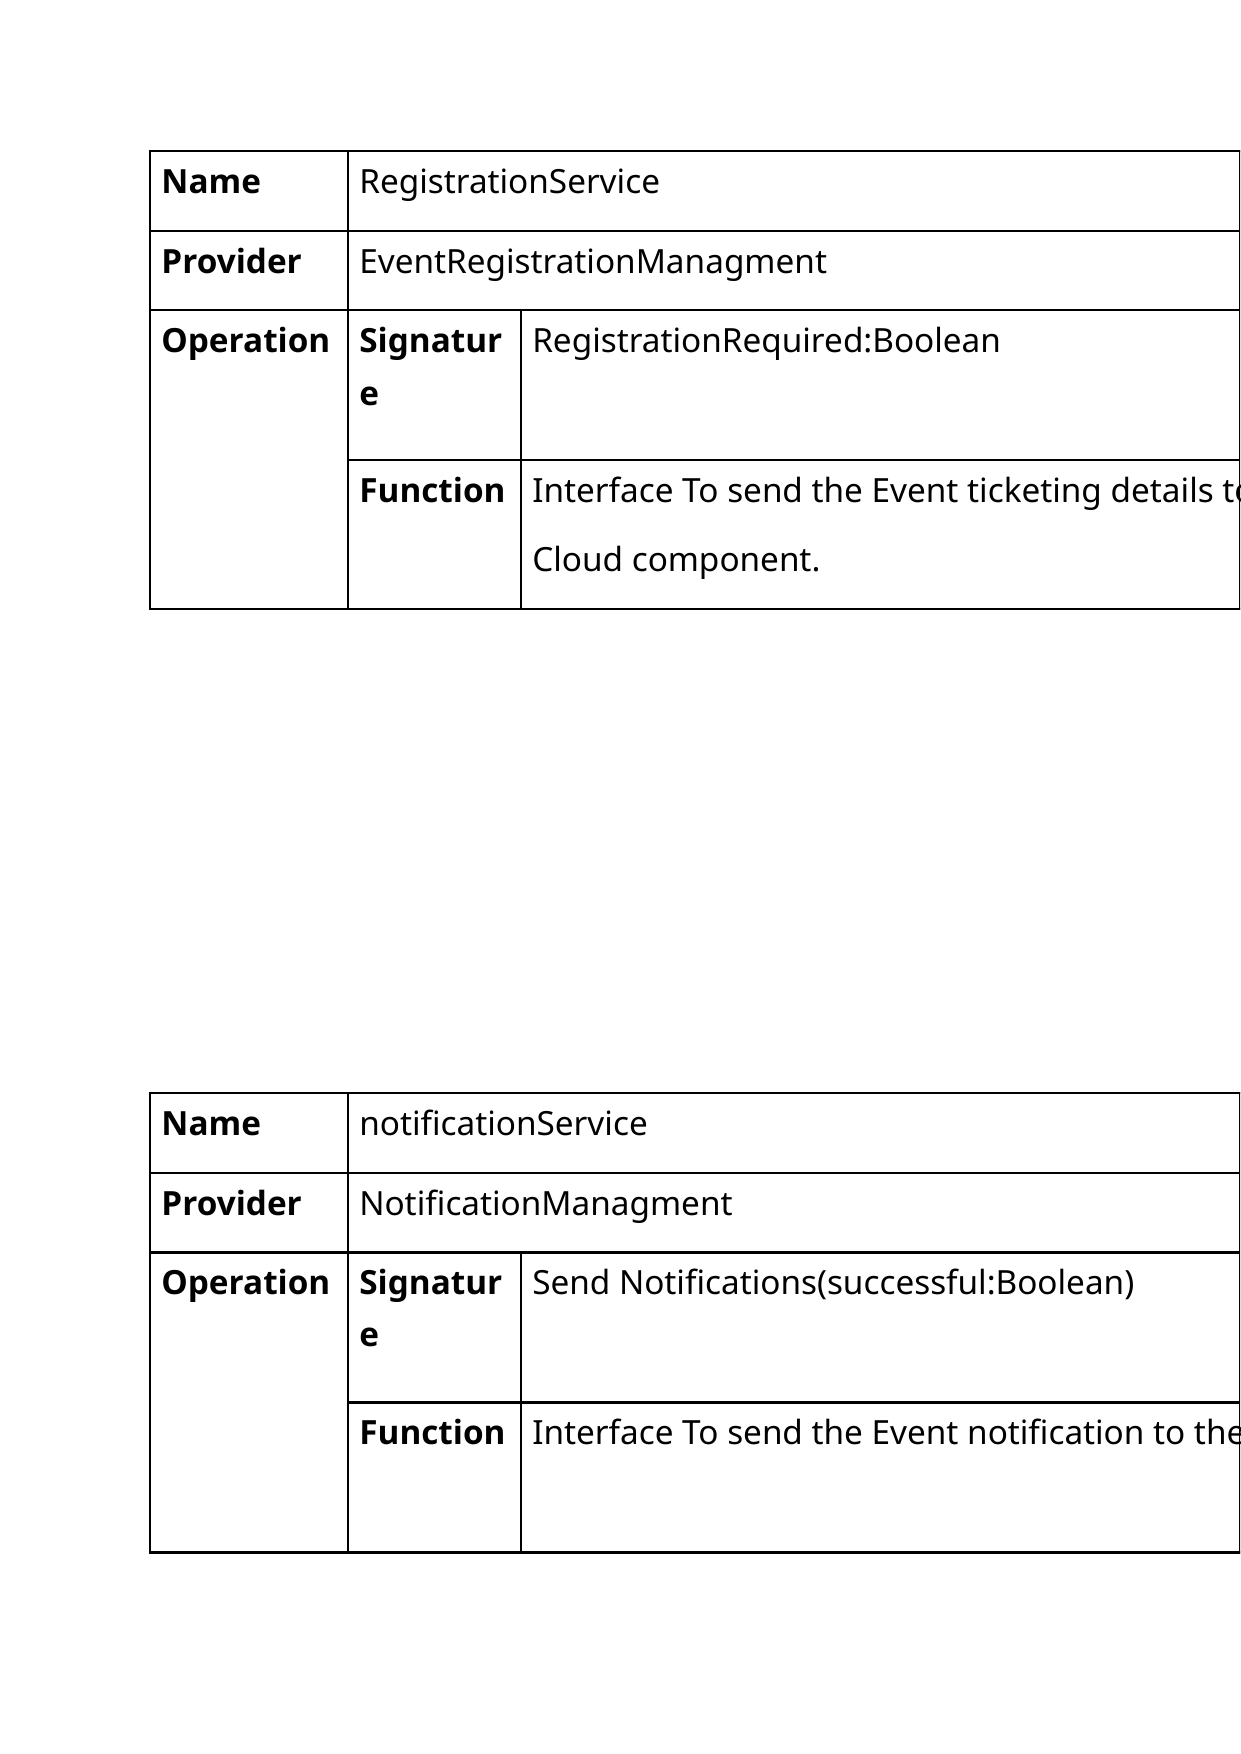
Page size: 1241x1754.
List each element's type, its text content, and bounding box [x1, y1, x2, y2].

table_cell Operation [151, 1254, 347, 1551]
table_cell Provider [151, 1174, 347, 1251]
table_cell Interface To send the Event ticketing details to Cloud component. [522, 461, 1239, 608]
table_cell Function [349, 1404, 520, 1551]
table_cell Signature [349, 311, 520, 459]
table_cell Interface To send the Event notification to the cloud [522, 1404, 1239, 1551]
table_cell EventRegistrationManagment [349, 232, 1239, 309]
table_cell RegistrationRequired:Boolean [522, 311, 1239, 459]
table_header notificationService [349, 1094, 1239, 1172]
table_header Name [151, 1094, 347, 1172]
table_cell Signature [349, 1254, 520, 1401]
table_cell NotificationManagment [349, 1174, 1239, 1251]
table_cell Send Notifications(successful:Boolean) [522, 1254, 1239, 1401]
table_cell Provider [151, 232, 347, 309]
table_header RegistrationService [349, 152, 1239, 230]
table_cell Operation [151, 311, 347, 608]
table_header Name [151, 152, 347, 230]
table_cell Function [349, 461, 520, 608]
